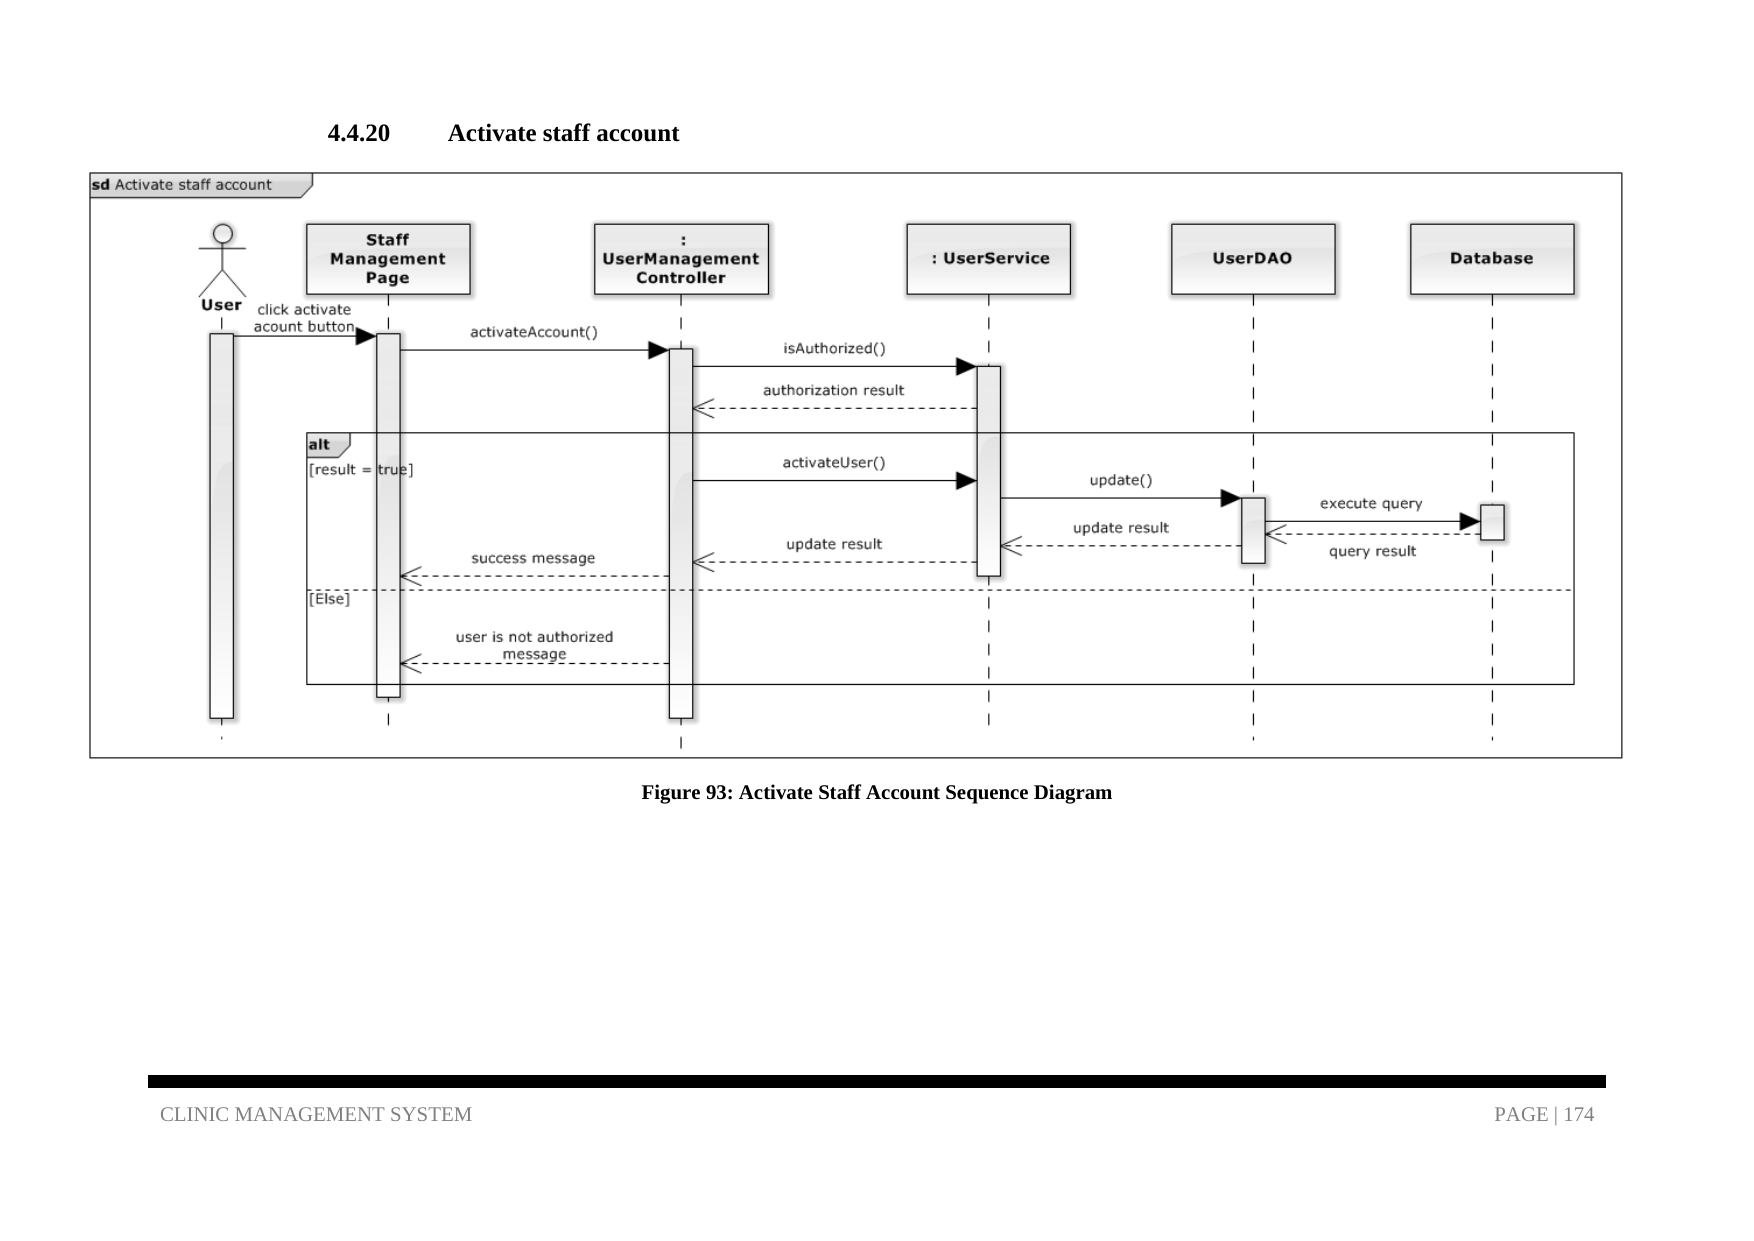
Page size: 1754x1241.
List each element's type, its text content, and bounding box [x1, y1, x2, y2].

subtitle Activate staff account [328, 118, 1606, 147]
picture [72, 155, 1640, 776]
text Figure 93: Activate Staff Account Sequence Diagram [148, 780, 1606, 804]
